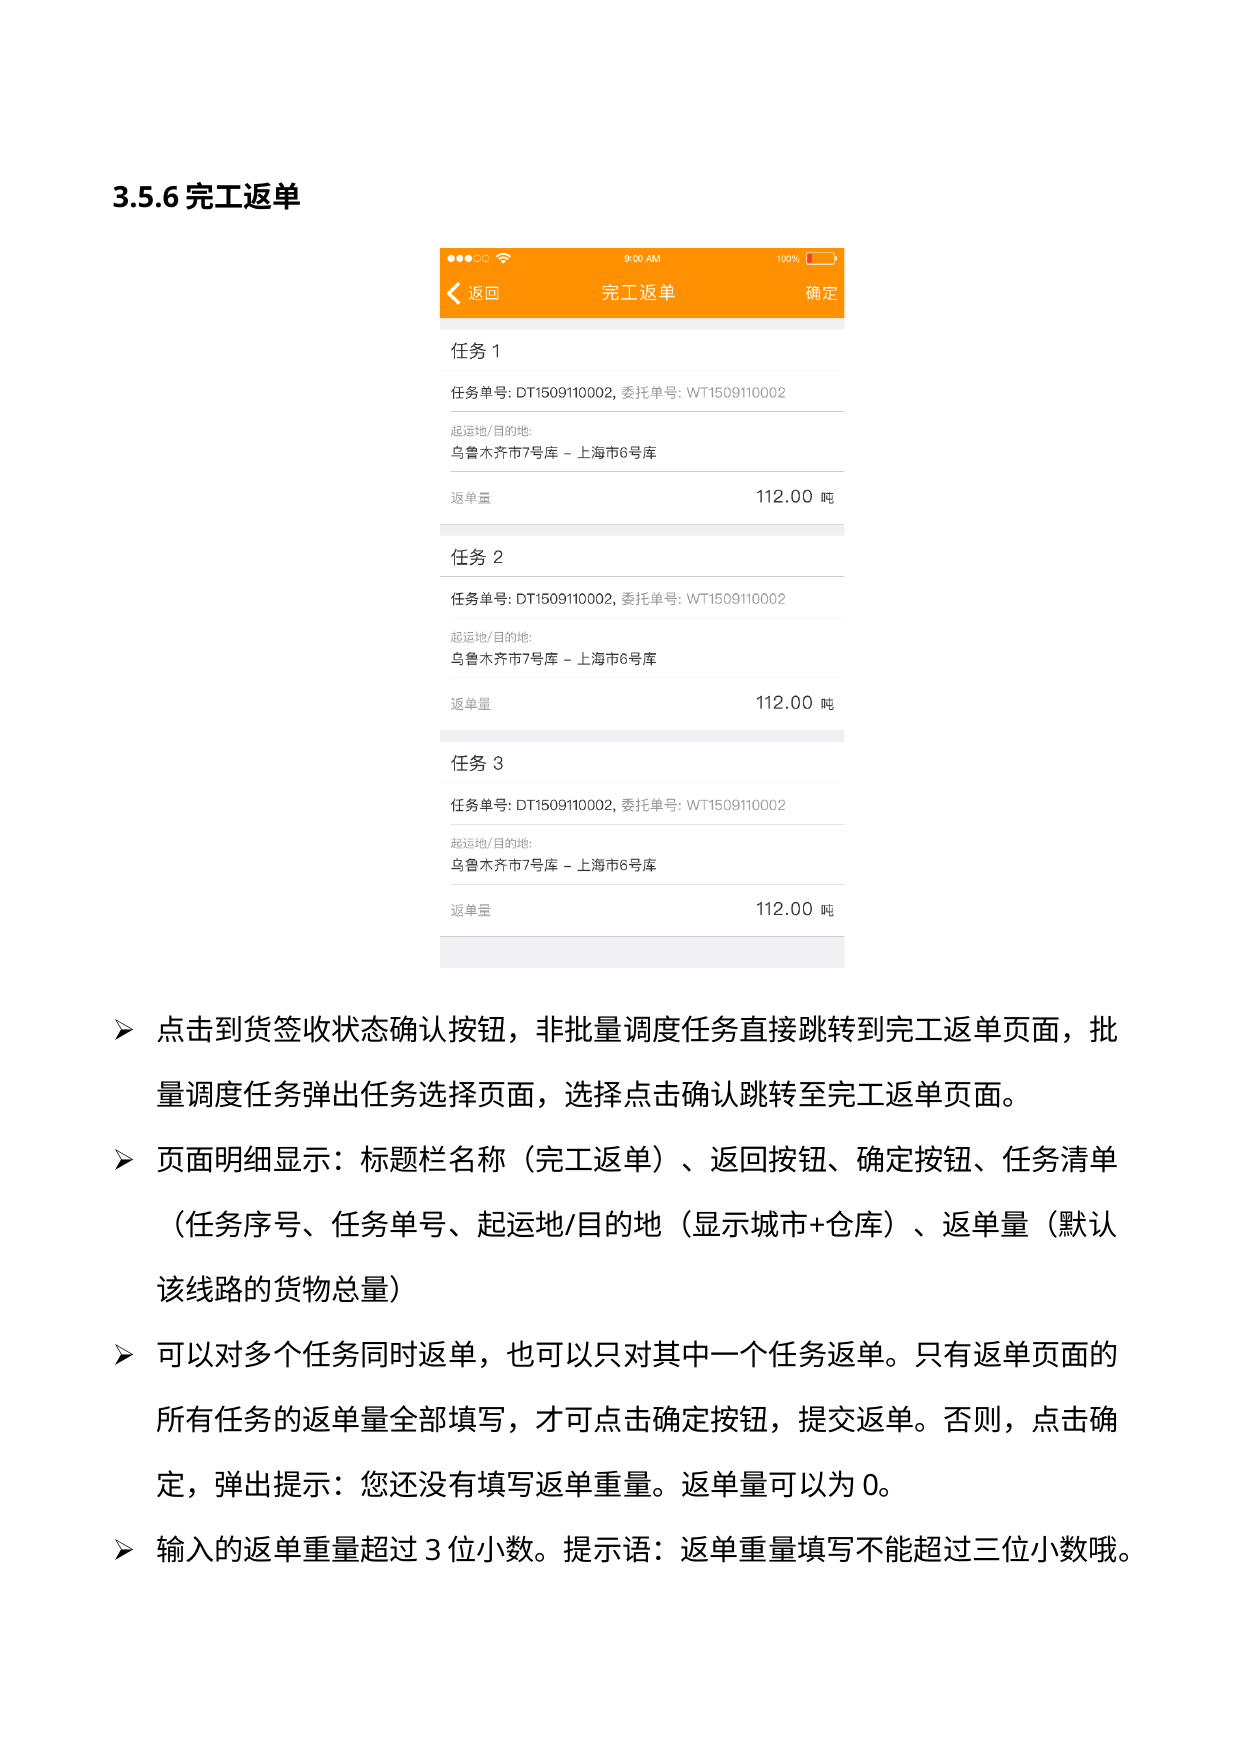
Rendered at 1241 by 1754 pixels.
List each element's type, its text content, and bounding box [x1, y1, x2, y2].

picture [439, 248, 845, 968]
list 点击到货签收状态确认按钮，非批量调度任务直接跳转到完工返单页面，批量调度任务弹出任务选择页面，选择点击确认跳转至完工返单页面。 [112, 996, 1128, 1126]
list 可以对多个任务同时返单，也可以只对其中一个任务返单。只有返单页面的所有任务的返单量全部填写，才可点击确定按钮，提交返单。否则，点击确定，弹出提示：您还没有填写返单重量。返单量可以为0。 [112, 1321, 1128, 1516]
list 输入的返单重量超过3位小数。提示语：返单重量填写不能超过三位小数哦。 [112, 1516, 1128, 1581]
list 页面明细显示：标题栏名称（完工返单）、返回按钮、确定按钮、任务清单（任务序号、任务单号、起运地/目的地（显示城市+仓库）、返单量（默认该线路的货物总量） [112, 1126, 1128, 1321]
subtitle 3.5.6完工返单 [112, 162, 1128, 227]
